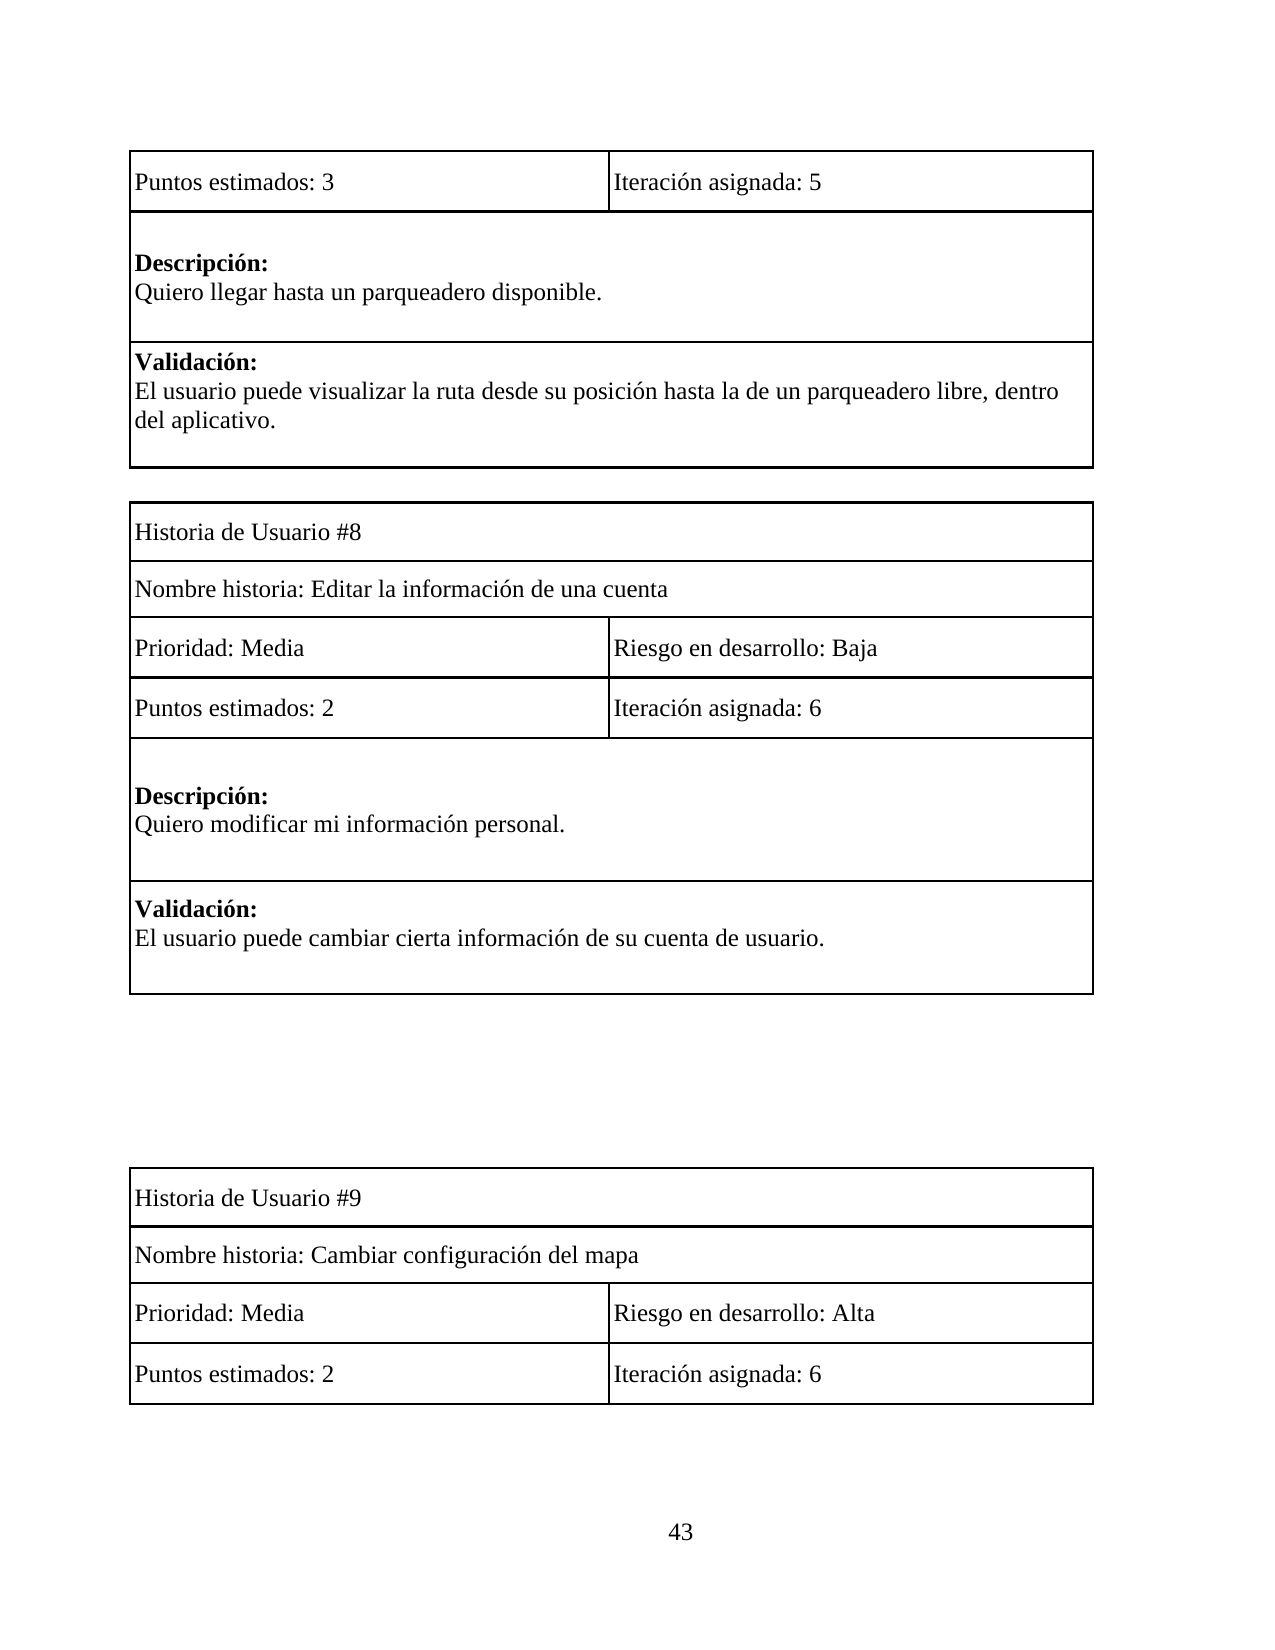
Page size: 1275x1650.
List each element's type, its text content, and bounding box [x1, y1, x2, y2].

table_cell Descripción: Quiero llegar hasta un parqueadero disponible. [131, 213, 1092, 341]
table_cell Prioridad: Media [131, 1284, 608, 1342]
table_cell Nombre historia: Cambiar configuración del mapa [131, 1228, 1092, 1282]
table_cell Descripción: Quiero modificar mi información personal. [131, 739, 1092, 880]
table_cell Iteración asignada: 5 [610, 152, 1092, 210]
table_cell Validación: El usuario puede cambiar cierta información de su cuenta de usuario. [131, 882, 1092, 992]
table_cell Puntos estimados: 2 [131, 1344, 608, 1402]
table_cell Iteración asignada: 6 [610, 679, 1092, 737]
table_cell Validación: El usuario puede visualizar la ruta desde su posición hasta la de un parqueadero libre, dentro del aplicativo. [131, 343, 1092, 466]
table_cell Iteración asignada: 6 [610, 1344, 1092, 1402]
table_header Historia de Usuario #9 [131, 1169, 1092, 1225]
table_cell Puntos estimados: 2 [131, 679, 608, 737]
table_cell Nombre historia: Editar la información de una cuenta [131, 562, 1092, 616]
table_header Historia de Usuario #8 [131, 504, 1092, 560]
table_cell Puntos estimados: 3 [131, 152, 608, 210]
table_cell Riesgo en desarrollo: Baja [610, 618, 1092, 676]
table_cell Riesgo en desarrollo: Alta [610, 1284, 1092, 1342]
table_cell Prioridad: Media [131, 618, 608, 676]
